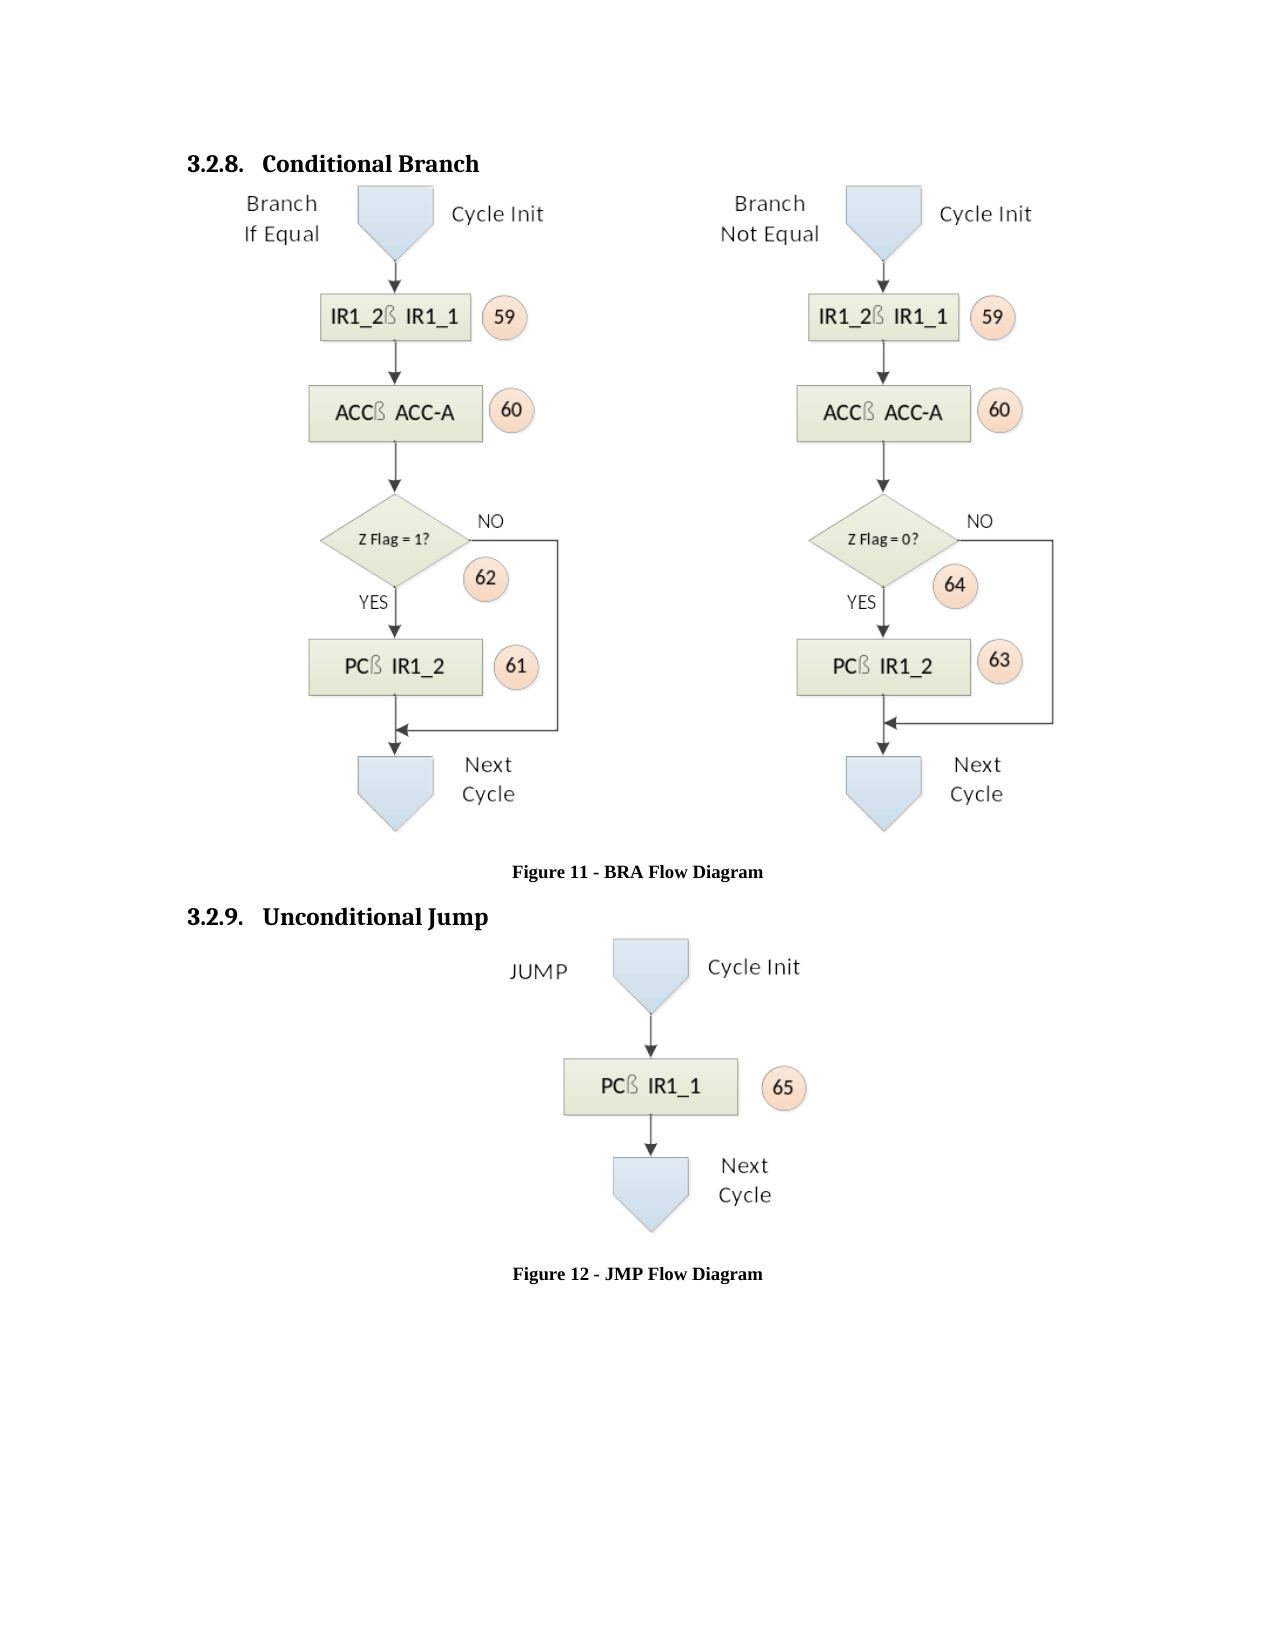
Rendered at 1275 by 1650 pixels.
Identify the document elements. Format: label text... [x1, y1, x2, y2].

text Figure 12 - JMP Flow Diagram [150, 1262, 1125, 1284]
subtitle Conditional Branch [187, 150, 1125, 179]
text Figure 11 - BRA Flow Diagram [150, 861, 1125, 882]
subtitle Unconditional Jump [187, 903, 1125, 932]
